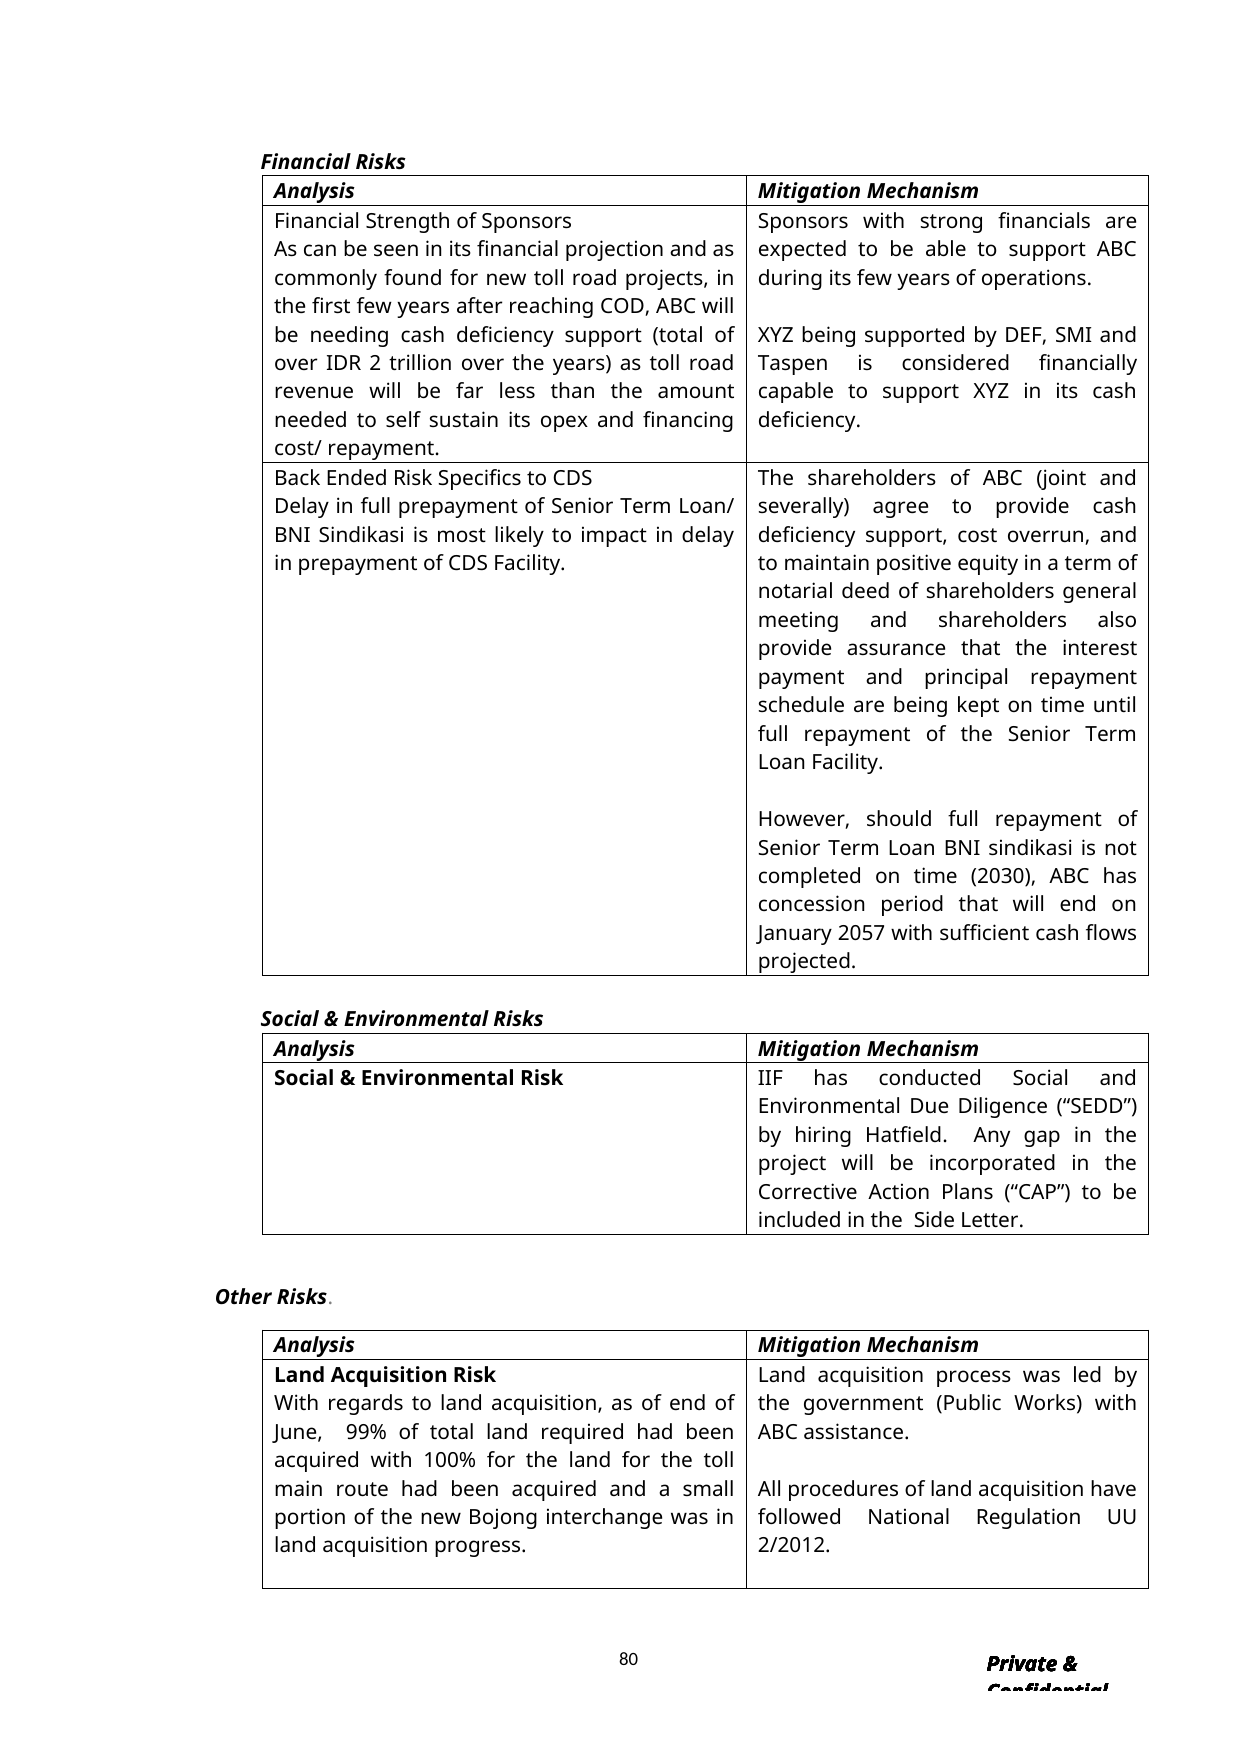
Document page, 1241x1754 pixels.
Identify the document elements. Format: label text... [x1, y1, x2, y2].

table_header Mitigation Mechanism [747, 176, 1148, 205]
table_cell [263, 1360, 746, 1587]
table_header Analysis [263, 176, 746, 205]
table_header Mitigation Mechanism [747, 1331, 1148, 1359]
table_header Analysis [263, 1331, 746, 1359]
table_header Analysis [263, 1034, 746, 1062]
table_cell Financial Strength of Sponsors As can be seen in its financial projection and as commonly found for new toll road projects, in the first few years after reaching COD, ABC will be needing cash deficiency support (total of over IDR 2 trillion over the years) as toll road revenue will be far less than the amount needed to self sustain its opex and financing cost/ repayment. [263, 206, 746, 462]
table_cell Back Ended Risk Specifics to CDS Delay in full prepayment of Senior Term Loan/ BNI Sindikasi is most likely to impact in delay in prepayment of CDS Facility. [263, 463, 746, 975]
table_cell Social & Environmental Risk [263, 1063, 746, 1234]
text Other Risks. [177, 1282, 1122, 1311]
table_cell IIF has conducted Social and Environmental Due Diligence (“SEDD”) by hiring Hatfield. Any gap in the project will be incorporated in the Corrective Action Plans (“CAP”) to be included in the Side Letter. [747, 1063, 1148, 1234]
list Social & Environmental Risks [260, 1004, 1122, 1033]
table_cell Sponsors with strong financials are expected to be able to support ABC during its few years of operations. XYZ being supported by DEF, SMI and Taspen is considered financially capable to support XYZ in its cash deficiency. [747, 206, 1148, 462]
table_header Mitigation Mechanism [747, 1034, 1148, 1062]
table_cell The shareholders of ABC (joint and severally) agree to provide cash deficiency support, cost overrun, and to maintain positive equity in a term of notarial deed of shareholders general meeting and shareholders also provide assurance that the interest payment and principal repayment schedule are being kept on time until full repayment of the Senior Term Loan Facility. However, should full repayment of Senior Term Loan BNI sindikasi is not completed on time (2030), ABC has concession period that will end on January 2057 with sufficient cash flows projected. [747, 463, 1148, 975]
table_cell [747, 1360, 1148, 1587]
list Financial Risks [260, 147, 1122, 175]
